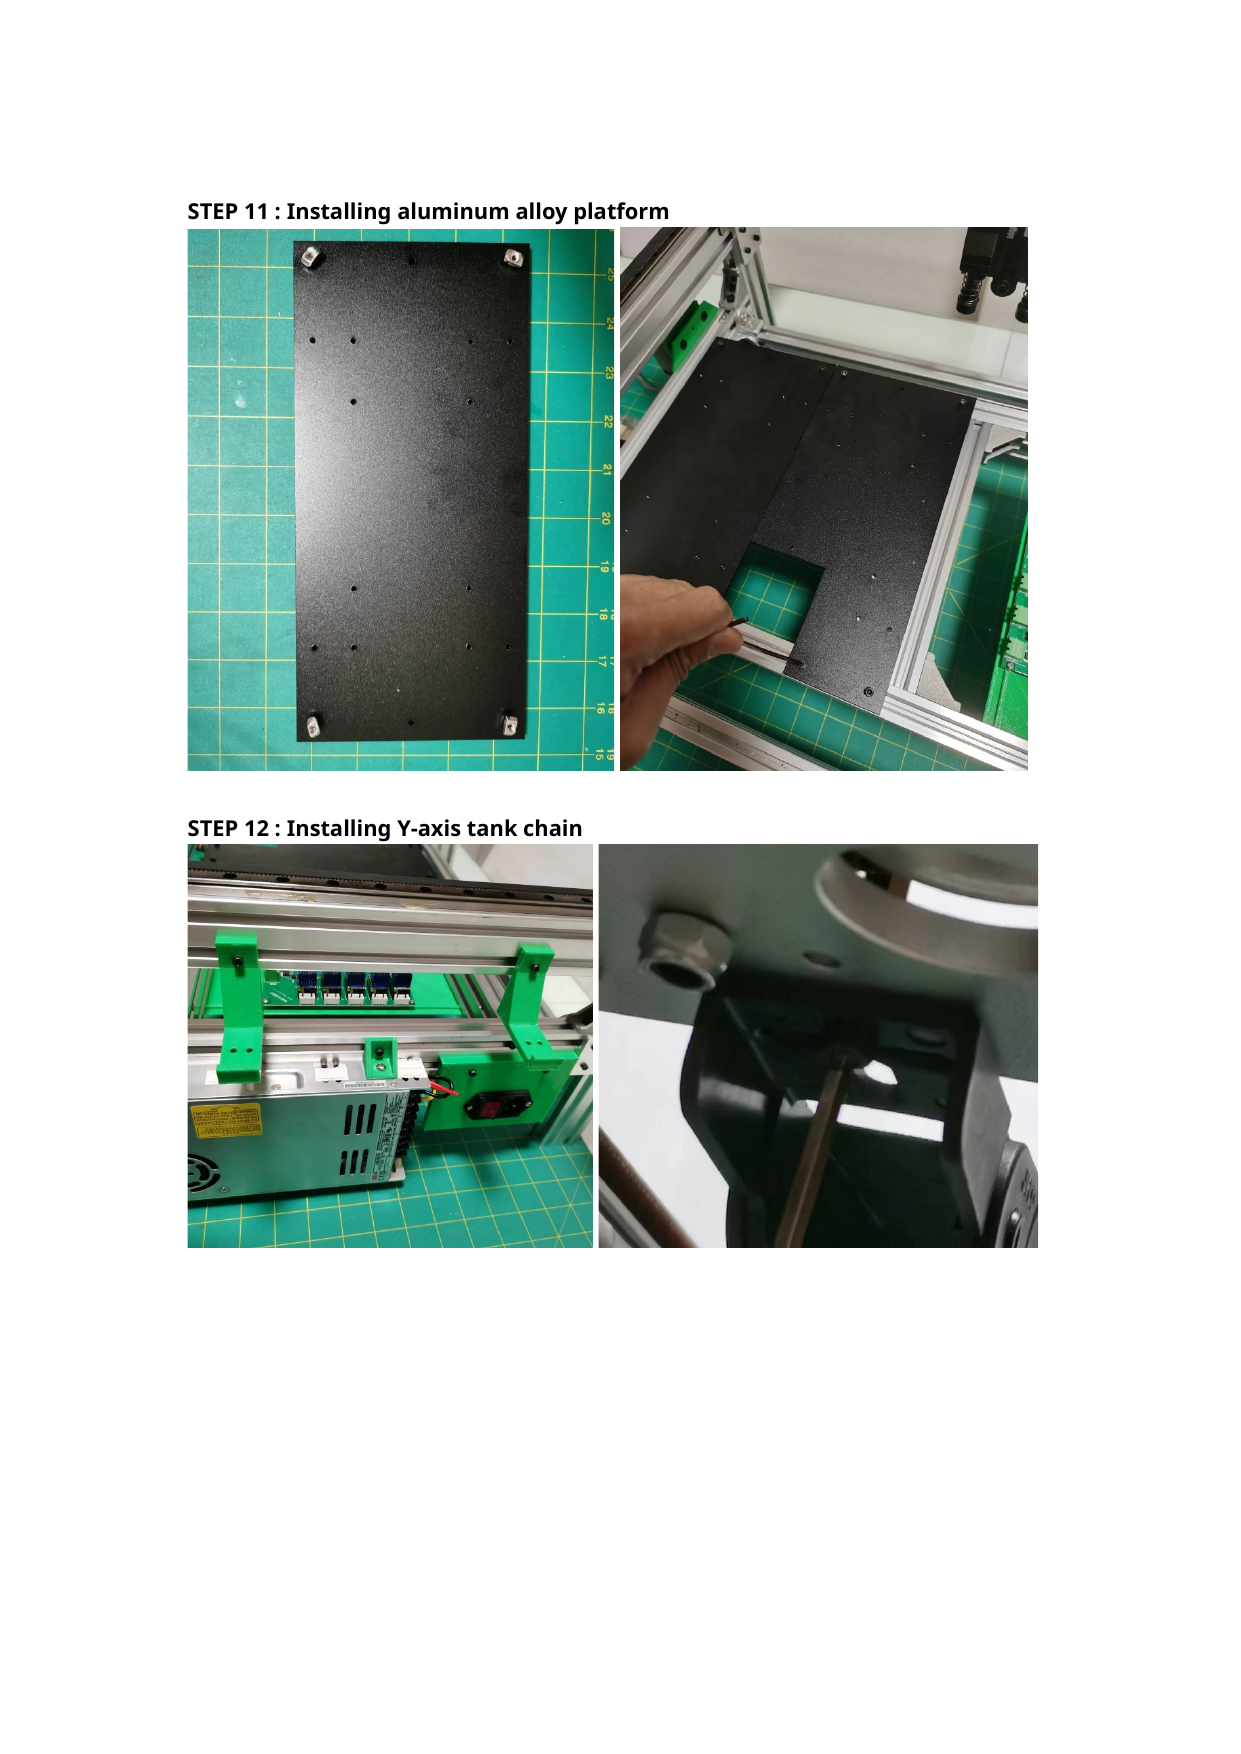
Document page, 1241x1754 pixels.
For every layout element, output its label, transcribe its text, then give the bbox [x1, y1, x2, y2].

picture [187, 229, 615, 771]
picture [187, 844, 593, 1248]
text STEP 11 : Installing aluminum alloy platform [187, 194, 1053, 227]
picture [598, 844, 1039, 1248]
picture [620, 227, 1028, 771]
text STEP 12 : Installing Y-axis tank chain [187, 812, 1053, 844]
